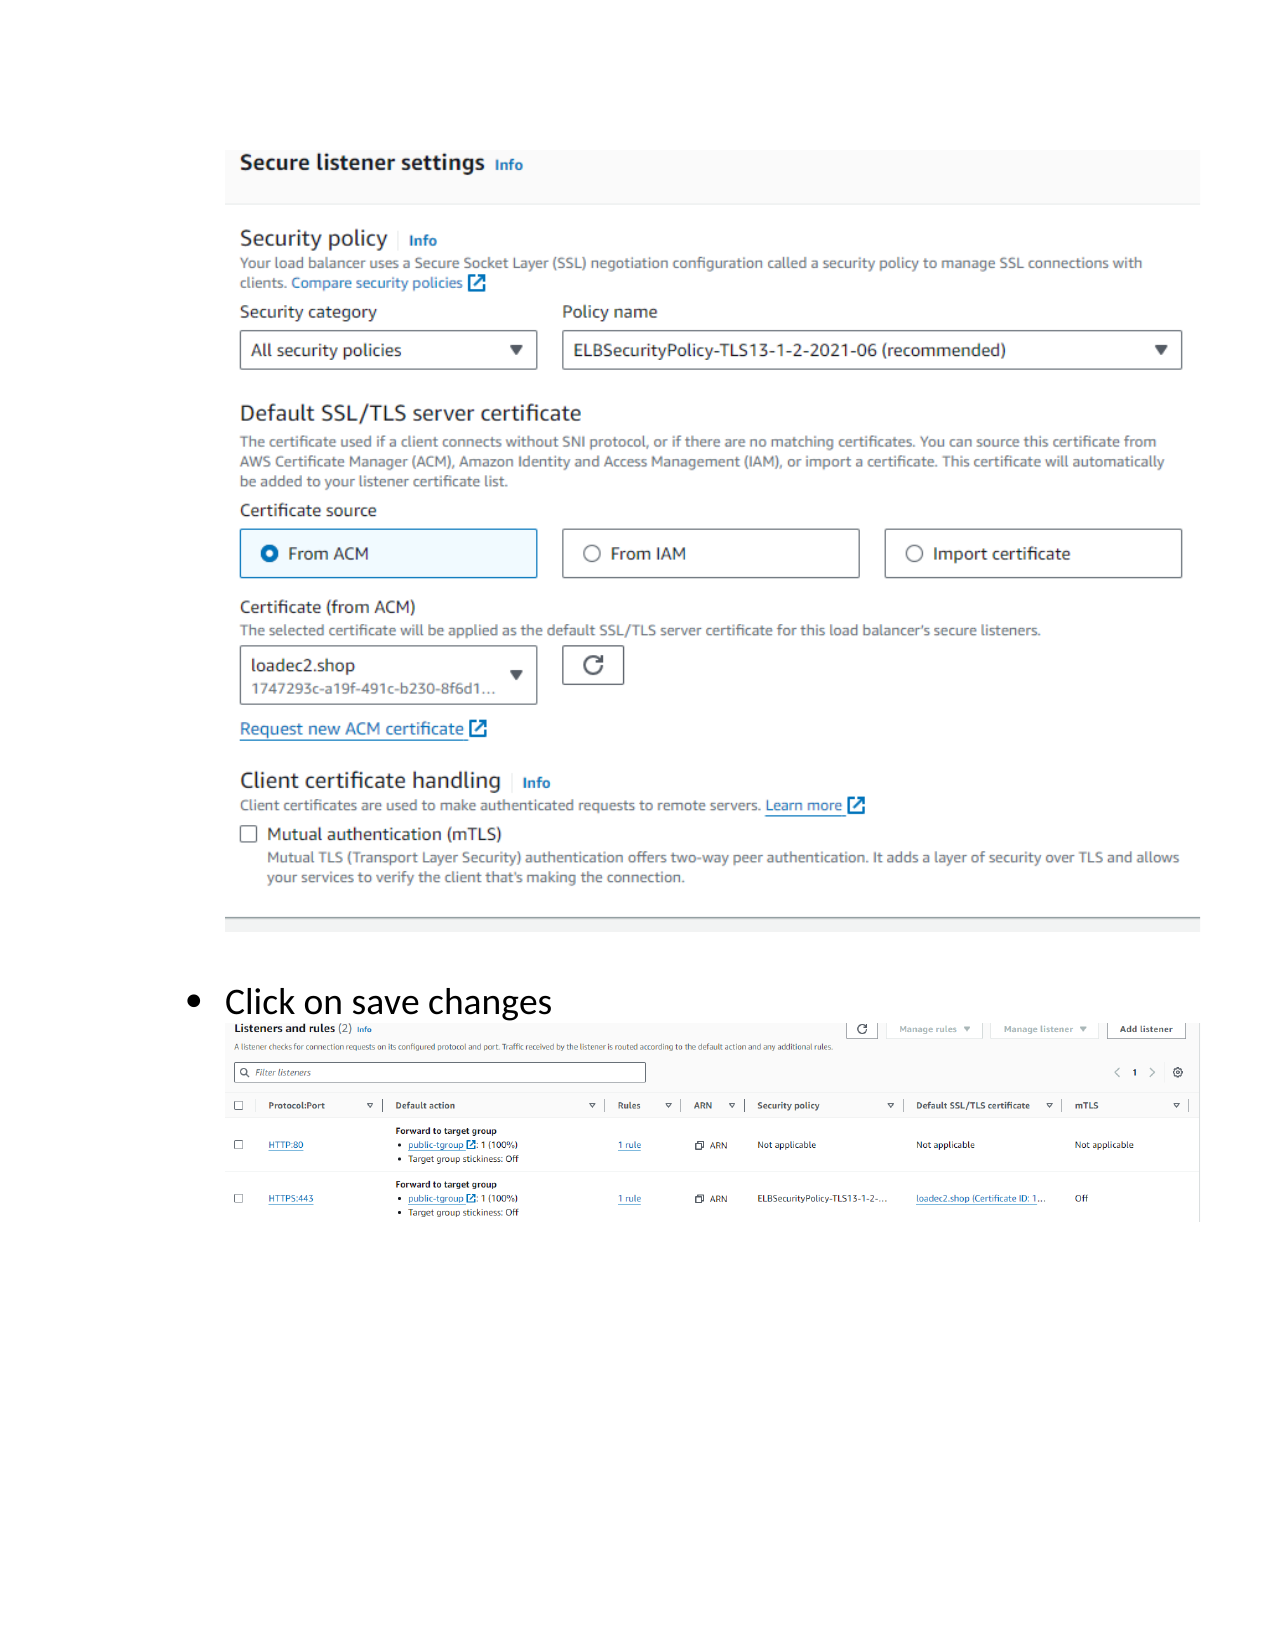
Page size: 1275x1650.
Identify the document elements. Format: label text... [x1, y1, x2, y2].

picture [225, 1023, 1200, 1222]
picture [225, 150, 1200, 932]
list Click on save changes [187, 978, 1125, 1023]
